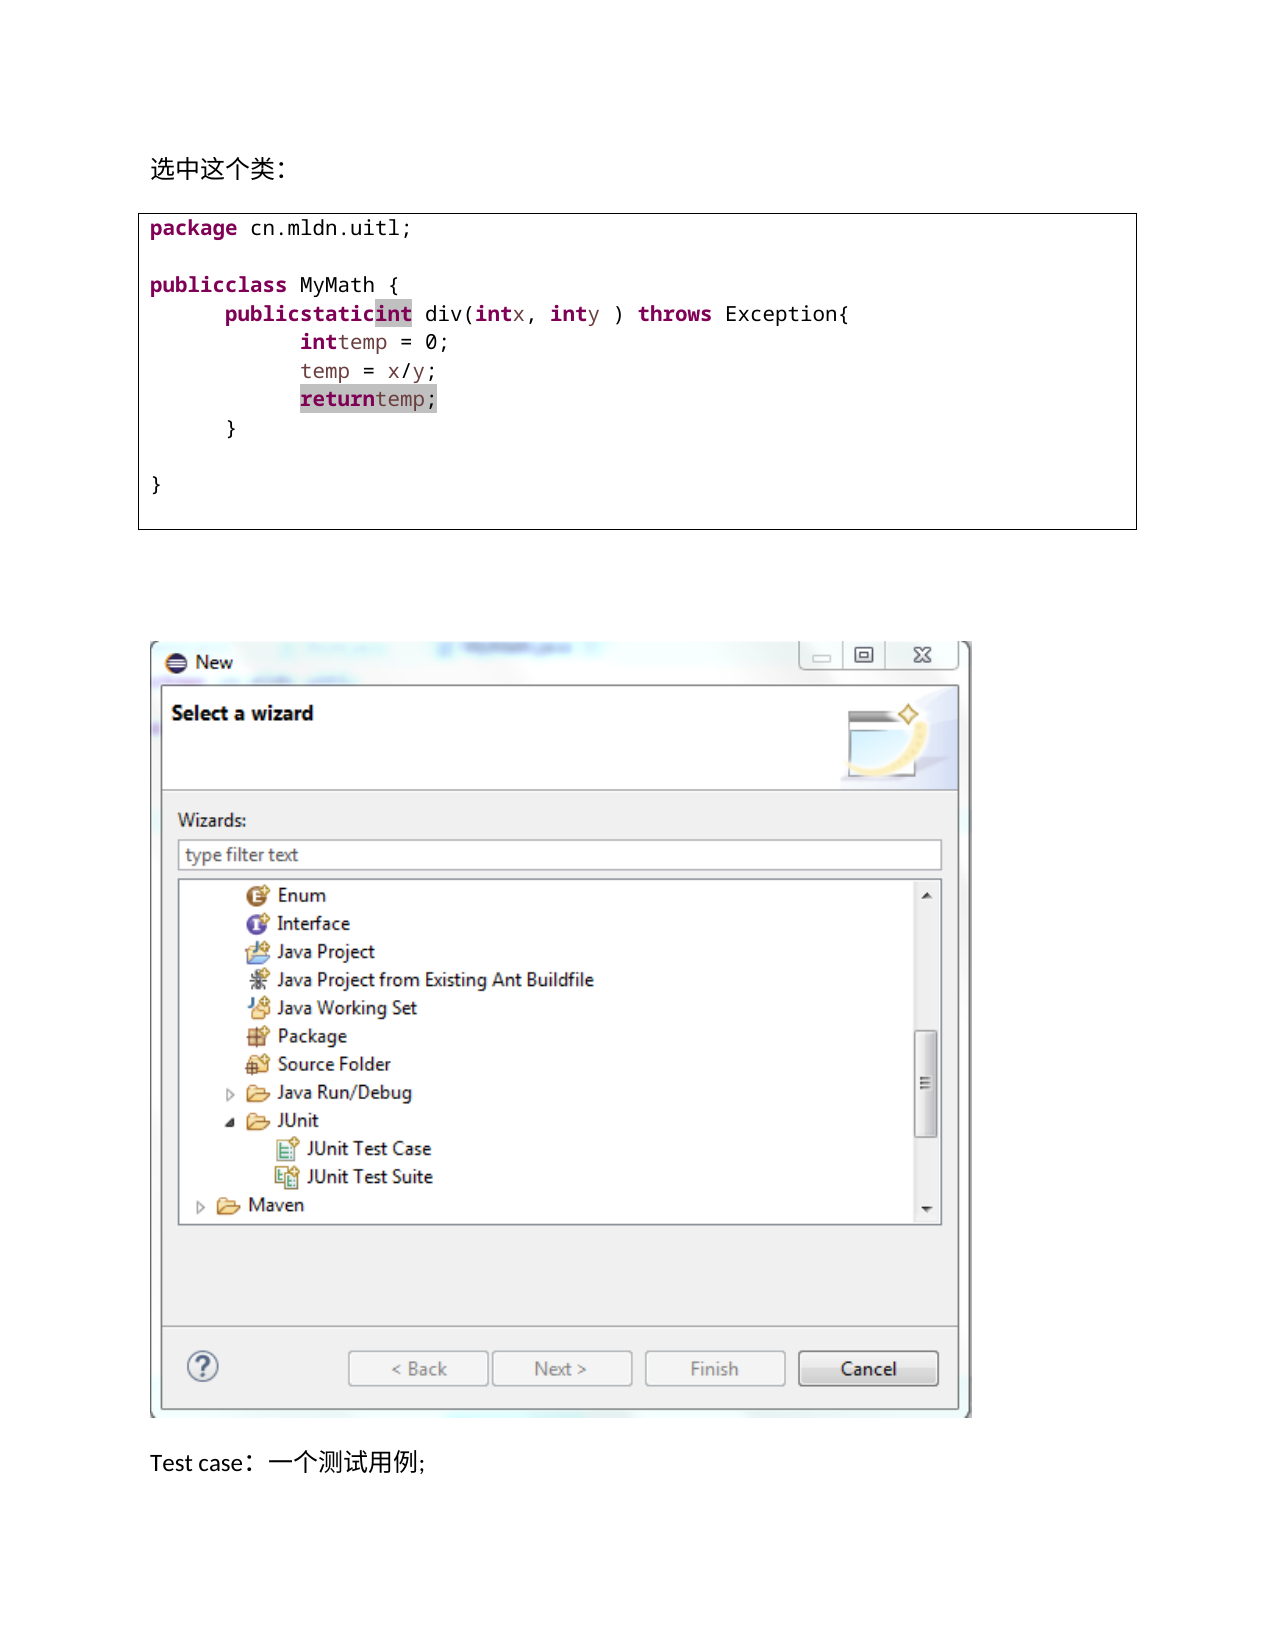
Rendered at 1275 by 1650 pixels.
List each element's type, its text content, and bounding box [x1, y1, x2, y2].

table_header package cn.mldn.uitl; publicclass MyMath { publicstaticint div(intx, inty ) throws Exception{ inttemp = 0; temp = x/y; returntemp; } } [139, 214, 1136, 528]
text 选中这个类： [150, 150, 1125, 186]
text Test case：一个测试用例; [150, 1443, 1125, 1479]
picture [150, 641, 972, 1418]
